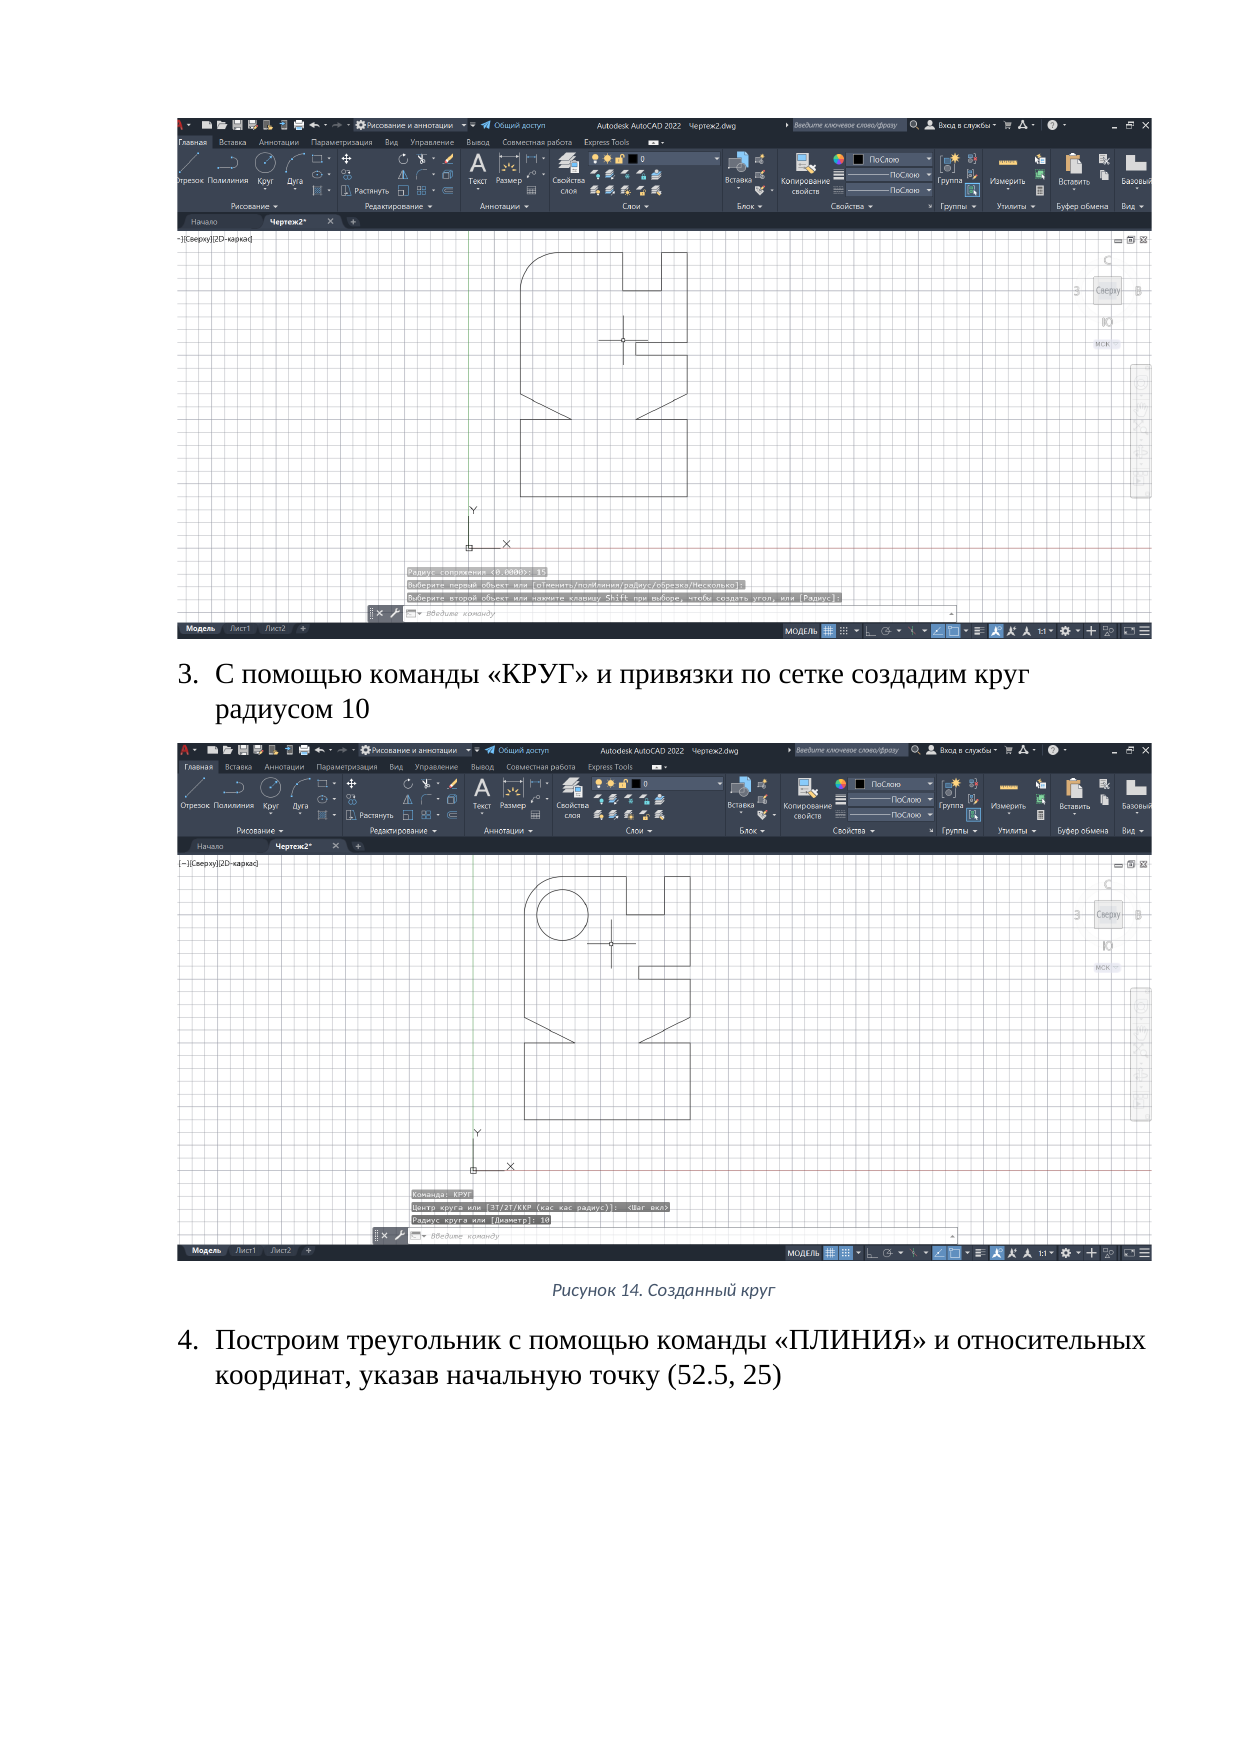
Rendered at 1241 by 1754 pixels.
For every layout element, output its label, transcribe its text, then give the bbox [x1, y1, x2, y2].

list С помощью команды «КРУГ» и привязки по сетке создадим круг радиусом 10 [177, 656, 1152, 725]
picture [177, 118, 1152, 639]
picture [177, 743, 1152, 1261]
list Построим треугольник с помощью команды «ПЛИНИЯ» и относительных координат, указав начальную точку (52.5, 25) [177, 1322, 1152, 1391]
